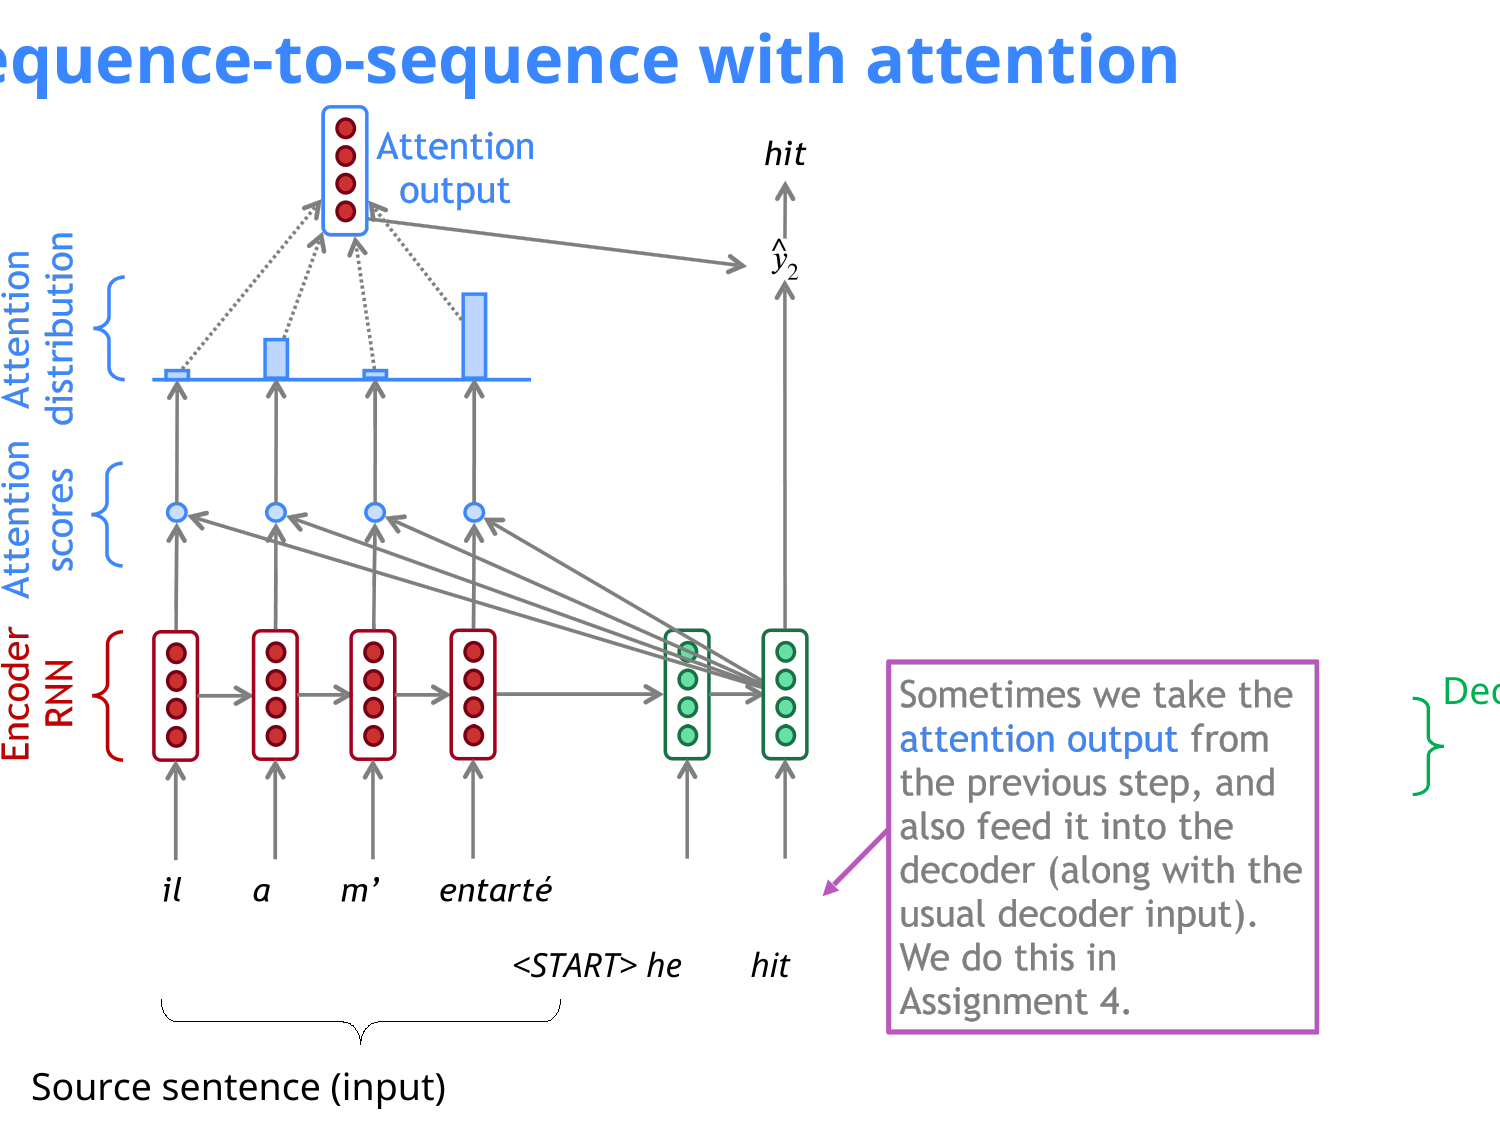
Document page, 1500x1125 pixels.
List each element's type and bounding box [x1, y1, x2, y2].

picture [0, 104, 1320, 1035]
